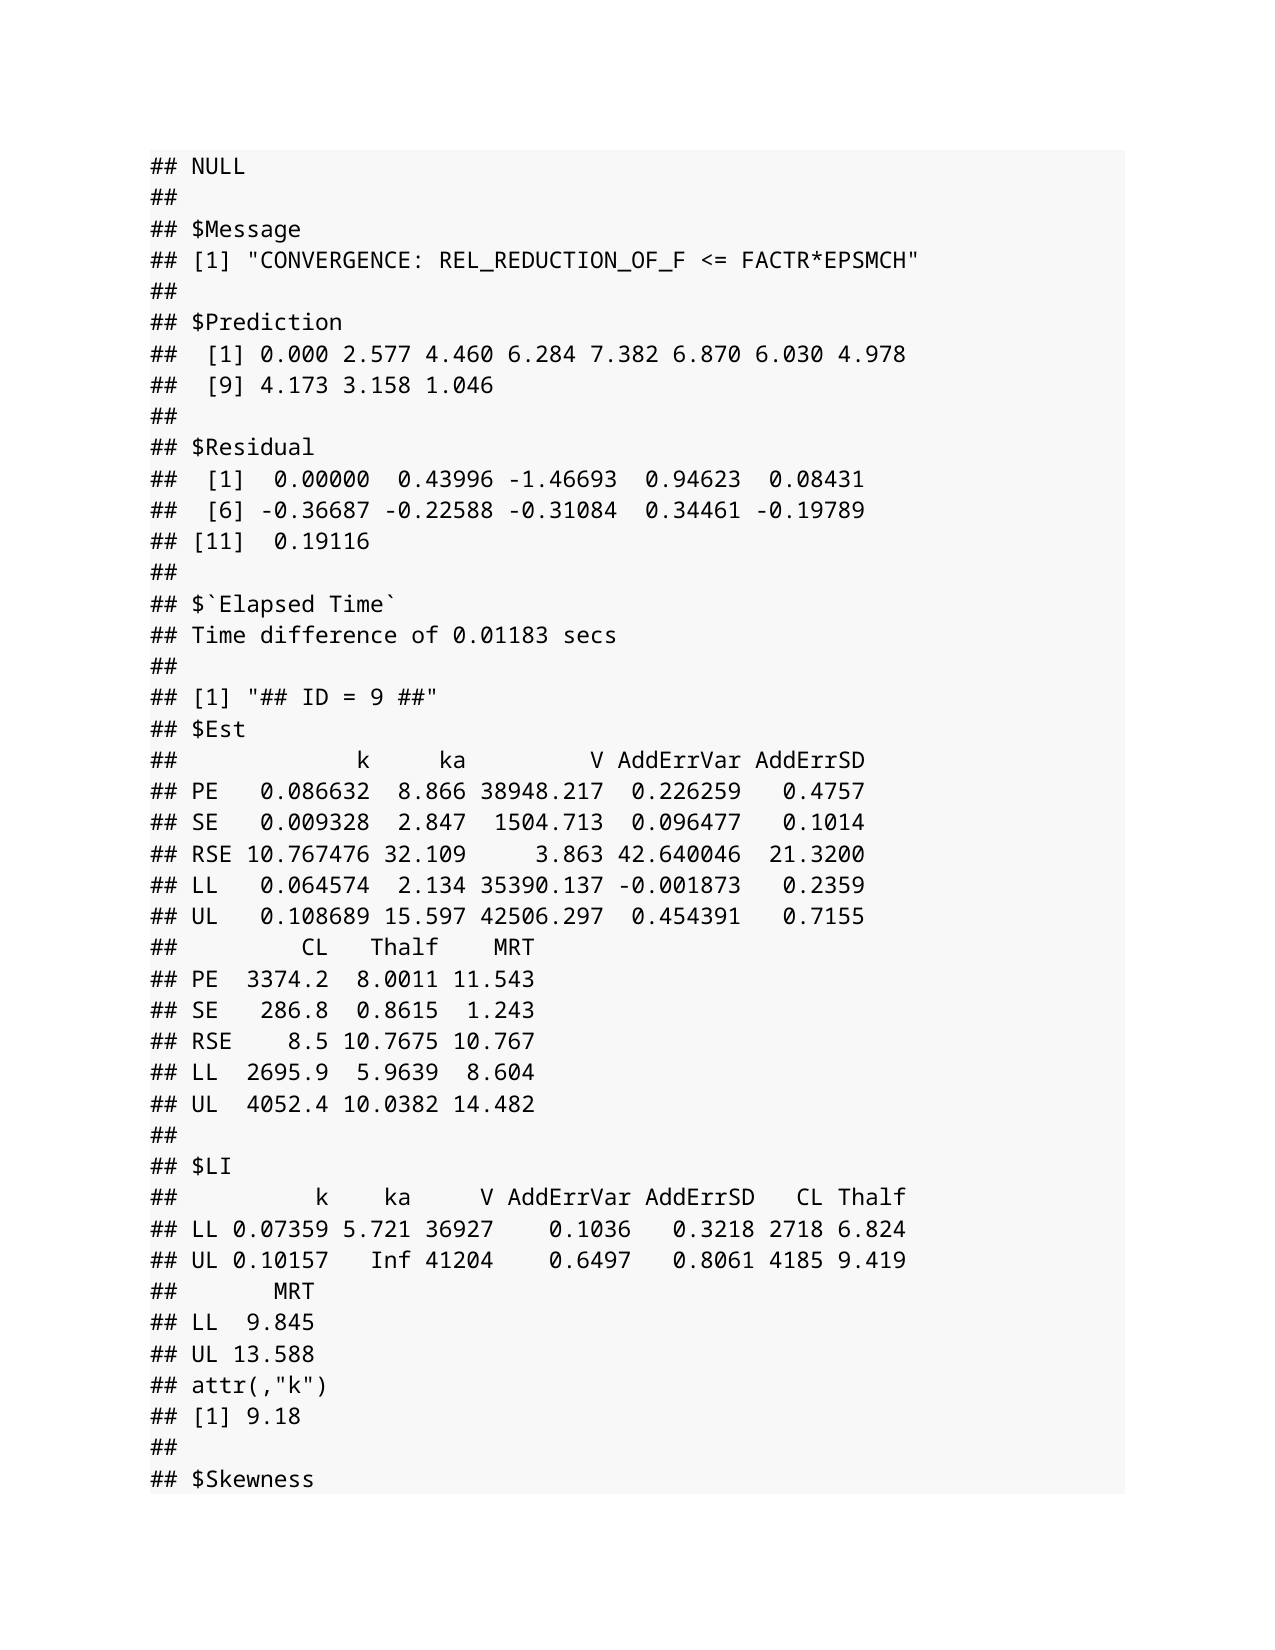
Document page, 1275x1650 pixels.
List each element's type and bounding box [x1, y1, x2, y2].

text [150, 150, 1125, 1494]
